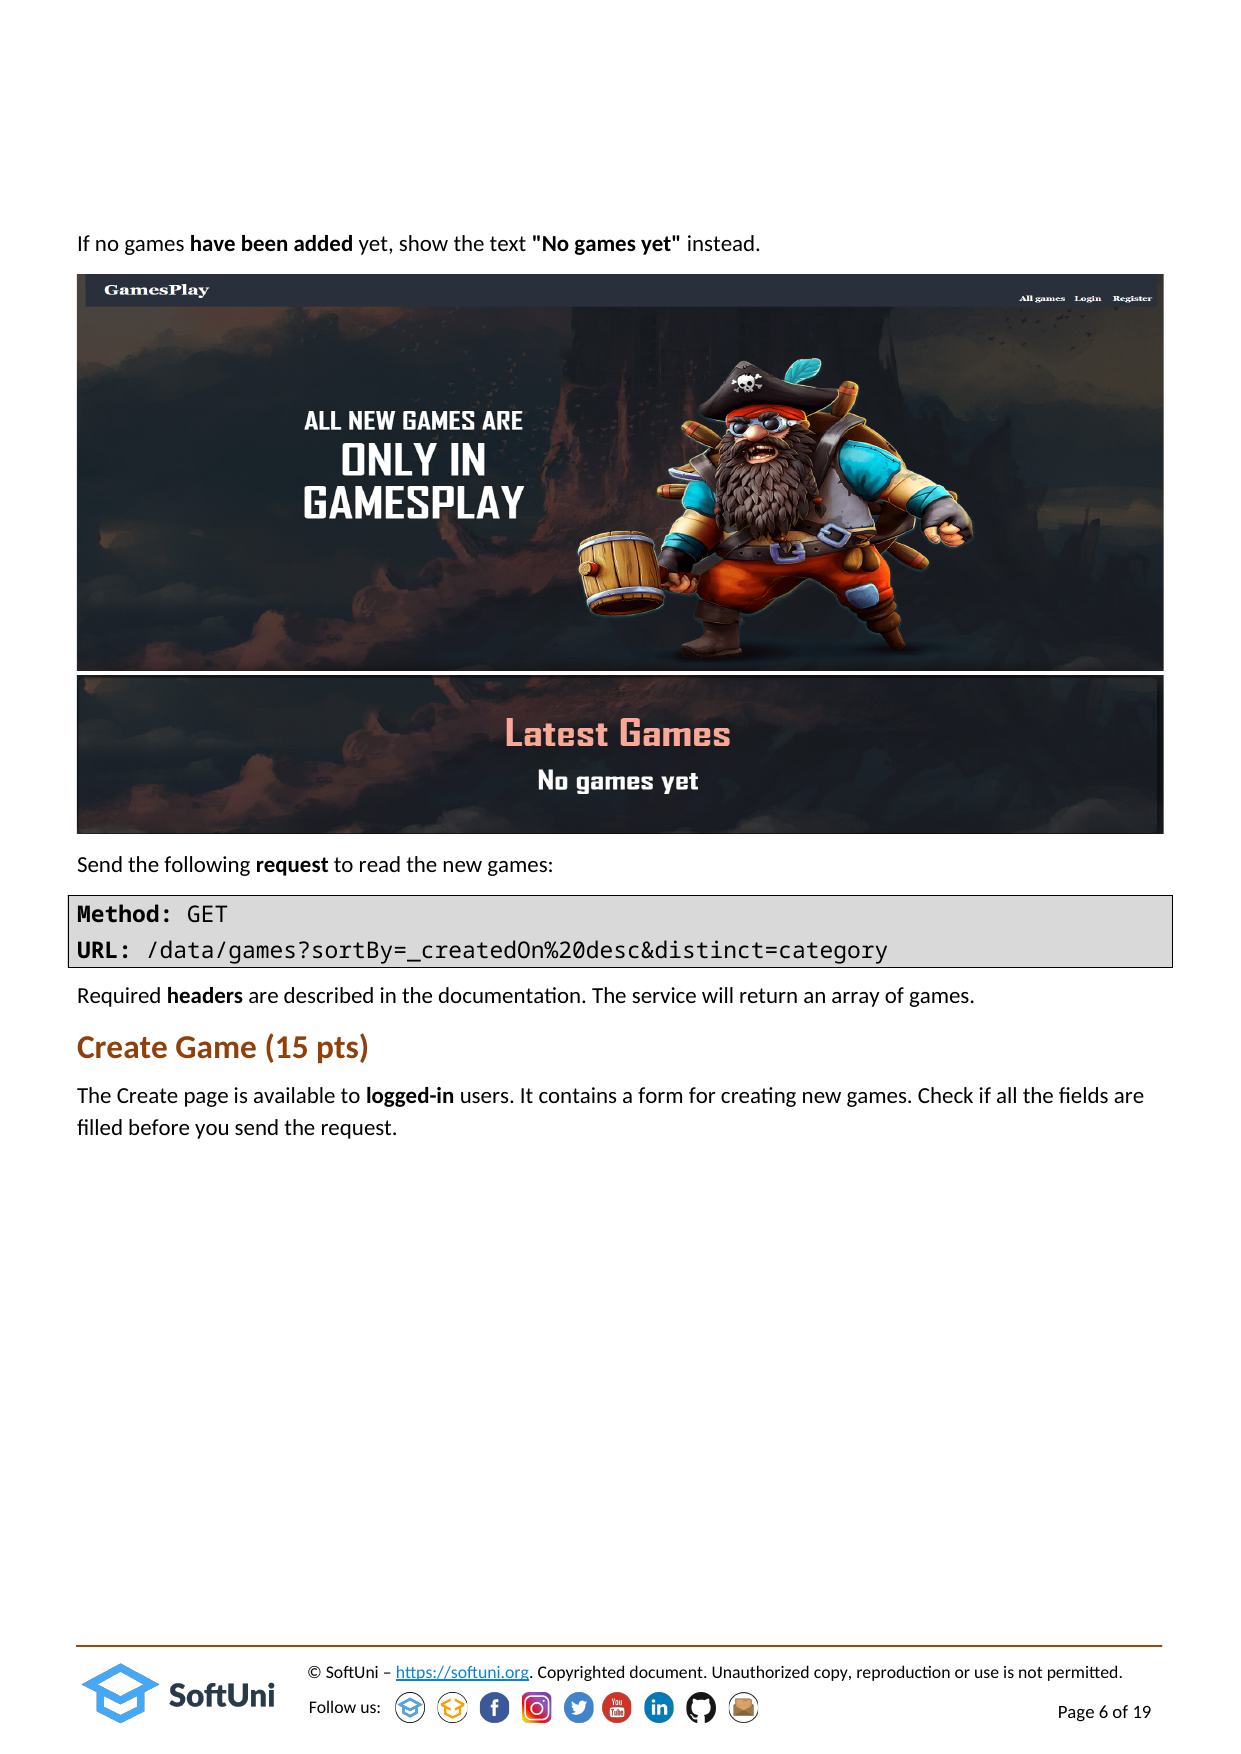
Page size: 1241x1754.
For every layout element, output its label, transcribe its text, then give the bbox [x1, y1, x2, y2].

picture [522, 1692, 552, 1723]
subtitle Create Game (15 pts) [77, 1026, 1163, 1067]
picture [644, 1692, 653, 1701]
picture [76, 675, 1164, 834]
text If no games have been added yet, show the text "No games yet" instead. [77, 229, 1163, 257]
picture [75, 1658, 281, 1729]
picture [479, 1692, 510, 1723]
text Method: GET [69, 896, 1172, 929]
picture [644, 1714, 653, 1723]
picture [602, 1692, 632, 1723]
picture [686, 1692, 716, 1723]
text Send the following request to read the new games: [77, 850, 1163, 878]
picture [728, 1692, 759, 1723]
picture [658, 1705, 667, 1714]
picture [665, 1692, 674, 1701]
picture [437, 1692, 468, 1723]
picture [395, 1692, 425, 1723]
text URL: /data/games?sortBy=_createdOn%20desc&distinct=category [69, 931, 1172, 967]
picture [564, 1692, 594, 1723]
picture [665, 1714, 674, 1723]
text The Create page is available to logged-in users. It contains a form for creating new games. Check if all the fields are filled before you send the request. [77, 1081, 1163, 1141]
text Required headers are described in the documentation. The service will return an array of games. [77, 981, 1163, 1009]
picture [76, 274, 1164, 671]
